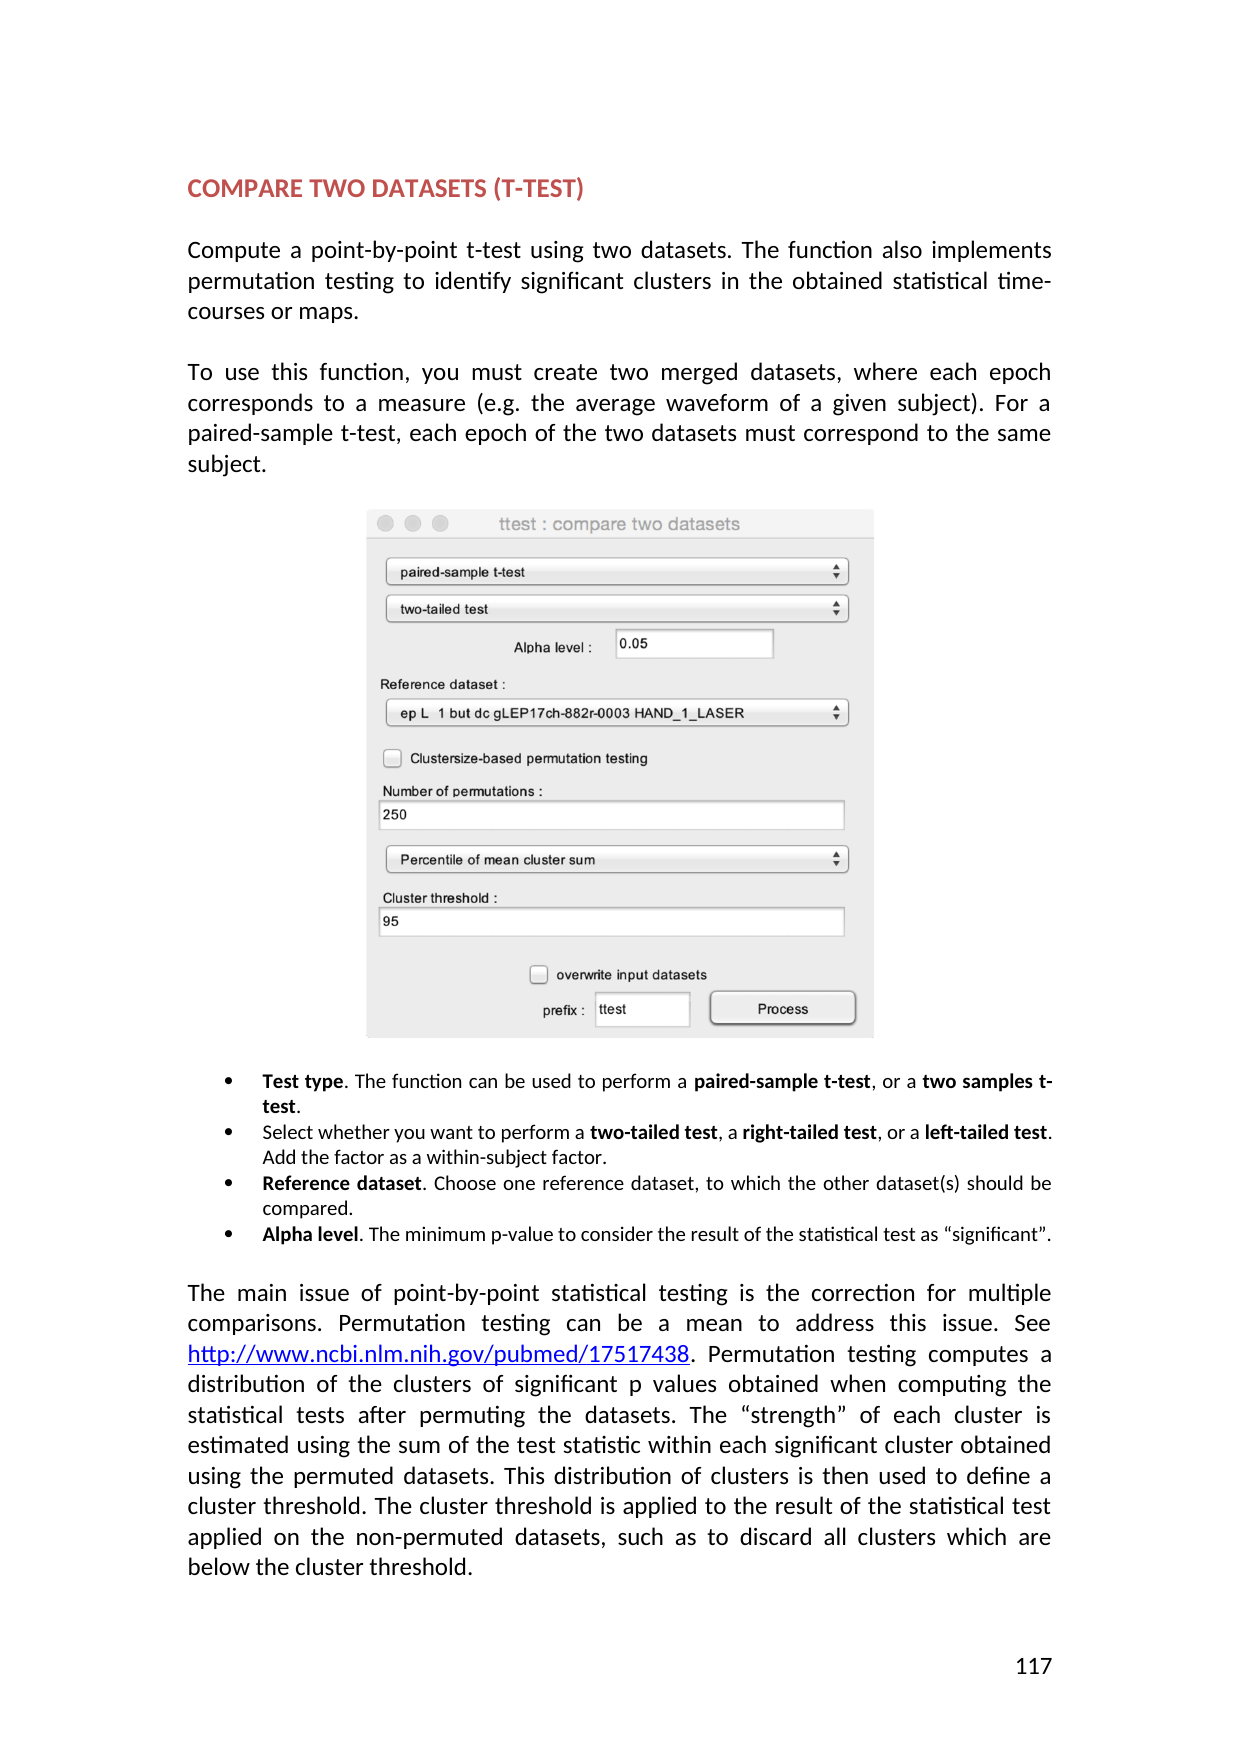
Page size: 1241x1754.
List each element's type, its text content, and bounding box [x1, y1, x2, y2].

text Compute a point-by-point t-test using two datasets. The function also implements permutation testing to identify significant clusters in the obtained statistical time-courses or maps. [187, 234, 1053, 326]
picture [366, 509, 875, 1038]
text To use this function, you must create two merged datasets, where each epoch corresponds to a measure (e.g. the average waveform of a given subject). For a paired-sample t-test, each epoch of the two datasets must correspond to the same subject. [187, 356, 1053, 478]
subtitle COMPARE TWO DATASETS (T-TEST) [187, 171, 1053, 204]
list Alpha level. The minimum p-value to consider the result of the statistical test as “significant”. [225, 1221, 1053, 1246]
list Test type. The function can be used to perform a paired-sample t-test, or a two samples t-test. [225, 1068, 1053, 1119]
list Reference dataset. Choose one reference dataset, to which the other dataset(s) should be compared. [225, 1170, 1053, 1221]
list Select whether you want to perform a two-tailed test, a right-tailed test, or a left-tailed test. Add the factor as a within-subject factor. [225, 1119, 1053, 1170]
text The main issue of point-by-point statistical testing is the correction for multiple comparisons. Permutation testing can be a mean to address this issue. See http://www.ncbi.nlm.nih.gov/pubmed/17517438. Permutation testing computes a distribution of the clusters of significant p values obtained when computing the statistical tests after permuting the datasets. The “strength” of each cluster is estimated using the sum of the test statistic within each significant cluster obtained using the permuted datasets. This distribution of clusters is then used to define a cluster threshold. The cluster threshold is applied to the result of the statistical test applied on the non-permuted datasets, such as to discard all clusters which are below the cluster threshold. [187, 1277, 1053, 1582]
